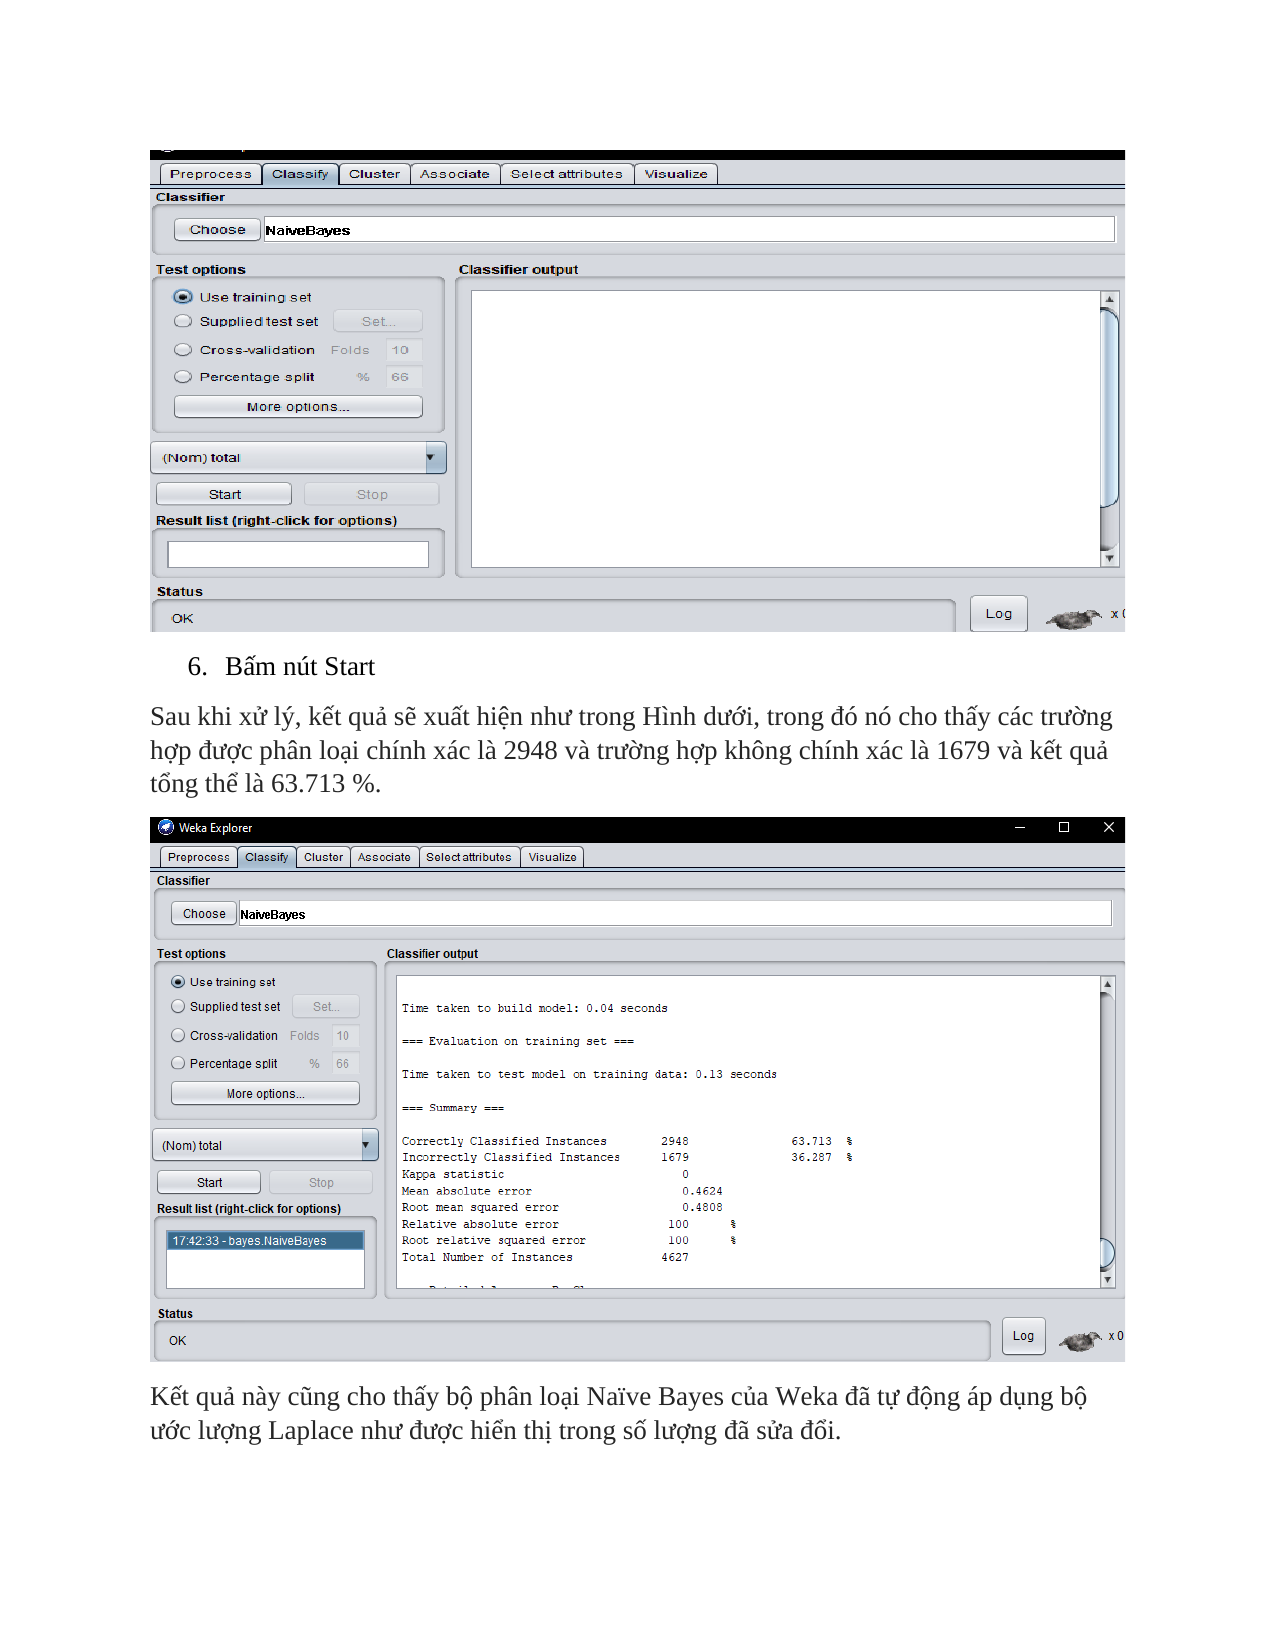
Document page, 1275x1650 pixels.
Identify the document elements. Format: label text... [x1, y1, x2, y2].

list Bấm nút Start [187, 650, 1125, 681]
picture [150, 817, 1125, 1362]
text Sau khi xử lý, kết quả sẽ xuất hiện như trong Hình dưới, trong đó nó cho thấy các trường hợp được phân loại chính xác là 2948 và trường hợp không chính xác là 1679 và kết quả tổng thể là 63.713 %. [150, 700, 1125, 798]
text Kết quả này cũng cho thấy bộ phân loại Naïve Bayes của Weka đã tự động áp dụng bộ ước lượng Laplace như được hiển thị trong số lượng đã sửa đổi. [150, 1380, 1125, 1445]
picture [150, 150, 1125, 632]
